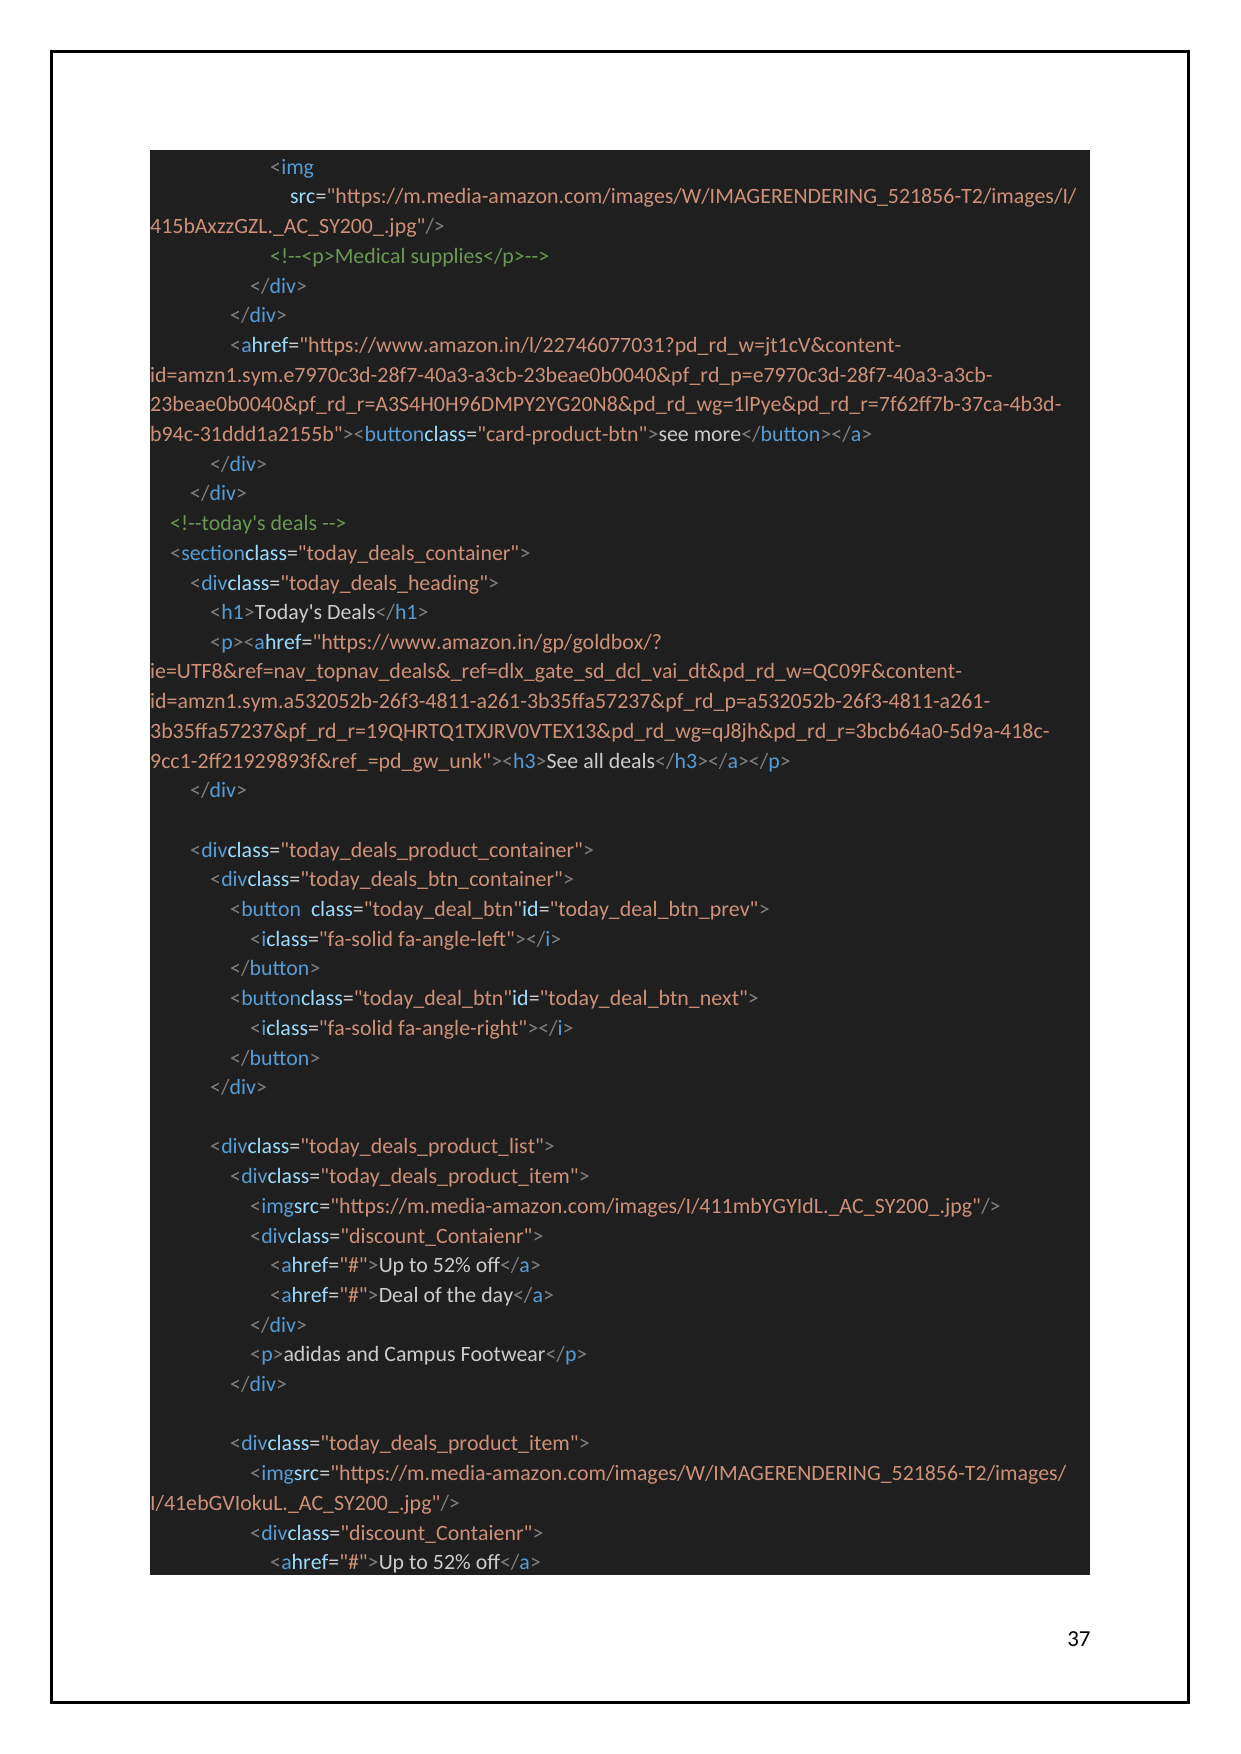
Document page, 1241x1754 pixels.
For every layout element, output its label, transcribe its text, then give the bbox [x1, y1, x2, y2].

text <divclass="today_deals_product_item"> [150, 1159, 1090, 1189]
text <imgsrc="https://m.media-amazon.com/images/W/IMAGERENDERING_521856-T2/images/I/41ebGVIokuL._AC_SY200_.jpg"/> [150, 1456, 1090, 1516]
text <ahref="https://www.amazon.in/l/22746077031?pd_rd_w=jt1cV&content-id=amzn1.sym.e7970c3d-28f7-40a3-a3cb-23beae0b0040&pf_rd_p=e7970c3d-28f7-40a3-a3cb-23beae0b0040&pf_rd_r=A3S4H0H96DMPY2YG20N8&pd_rd_wg=1lPye&pd_rd_r=7f62ff7b-37ca-4b3d-b94c-31ddd1a2155b"><buttonclass="card-product-btn">see more</button></a> [150, 328, 1090, 447]
text </div> [150, 1367, 1090, 1397]
text </div> [150, 447, 1090, 477]
text <iclass="fa-solid fa-angle-right"></i> [150, 1011, 1090, 1041]
text <ahref="#">Up to 52% off</a> [150, 1248, 1090, 1278]
text </div> [150, 1070, 1090, 1100]
text <divclass="today_deals_product_list"> [150, 1130, 1090, 1159]
text </div> [150, 773, 1090, 803]
text <img [150, 150, 1090, 180]
text </button> [150, 952, 1090, 981]
text <divclass="today_deals_product_item"> [150, 1427, 1090, 1456]
text <divclass="today_deals_product_container"> [150, 833, 1090, 862]
text src="https://m.media-amazon.com/images/W/IMAGERENDERING_521856-T2/images/I/415bAxzzGZL._AC_SY200_.jpg"/> [150, 180, 1090, 239]
text <sectionclass="today_deals_container"> [150, 536, 1090, 566]
text <divclass="today_deals_heading"> [150, 566, 1090, 595]
text </div> [150, 269, 1090, 298]
text <ahref="#">Deal of the day</a> [150, 1278, 1090, 1308]
text <iclass="fa-solid fa-angle-left"></i> [150, 922, 1090, 952]
text <divclass="discount_Contaienr"> [150, 1516, 1090, 1545]
text <!--<p>Medical supplies</p>--> [150, 239, 1090, 269]
text <p><ahref="https://www.amazon.in/gp/goldbox/?ie=UTF8&ref=nav_topnav_deals&_ref=dlx_gate_sd_dcl_vai_dt&pd_rd_w=QC09F&content-id=amzn1.sym.a532052b-26f3-4811-a261-3b35ffa57237&pf_rd_p=a532052b-26f3-4811-a261-3b35ffa57237&pf_rd_r=19QHRTQ1TXJRV0VTEX13&pd_rd_wg=qJ8jh&pd_rd_r=3bcb64a0-5d9a-418c-9cc1-2ff21929893f&ref_=pd_gw_unk"><h3>See all deals</h3></a></p> [150, 625, 1090, 773]
text <imgsrc="https://m.media-amazon.com/images/I/411mbYGYIdL._AC_SY200_.jpg"/> [150, 1189, 1090, 1219]
text </div> [150, 1308, 1090, 1337]
text <divclass="discount_Contaienr"> [150, 1219, 1090, 1248]
text </div> [150, 477, 1090, 506]
text <buttonclass="today_deal_btn"id="today_deal_btn_next"> [150, 981, 1090, 1011]
text <divclass="today_deals_btn_container"> [150, 862, 1090, 892]
text <p>adidas and Campus Footwear</p> [150, 1337, 1090, 1367]
text <!--today's deals --> [150, 506, 1090, 536]
text <button class="today_deal_btn"id="today_deal_btn_prev"> [150, 892, 1090, 922]
text <h1>Today's Deals</h1> [150, 595, 1090, 625]
text </button> [150, 1041, 1090, 1070]
text <ahref="#">Up to 52% off</a> [150, 1545, 1090, 1575]
text </div> [150, 298, 1090, 328]
